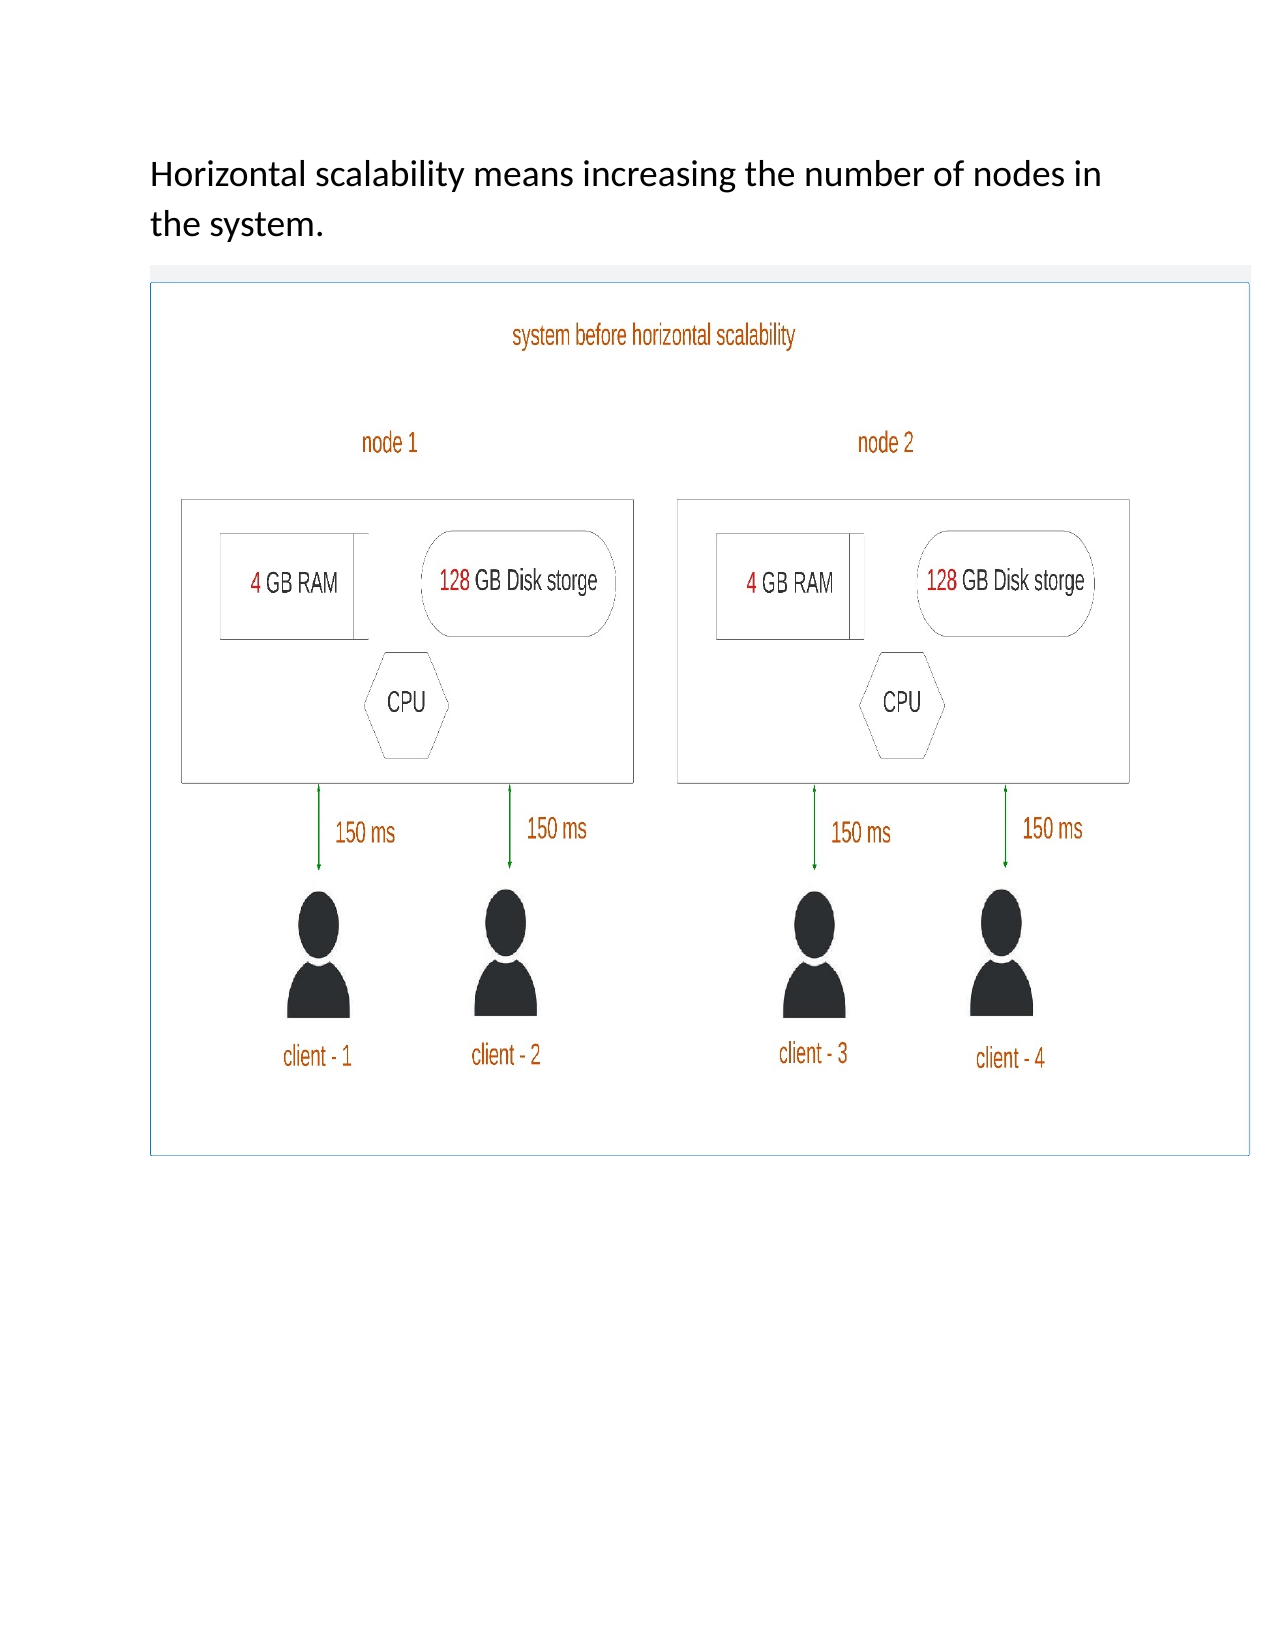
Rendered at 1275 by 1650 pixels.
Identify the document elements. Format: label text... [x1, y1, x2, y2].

text Horizontal scalability means increasing the number of nodes in the system. [150, 150, 1125, 245]
picture [150, 265, 1252, 1156]
